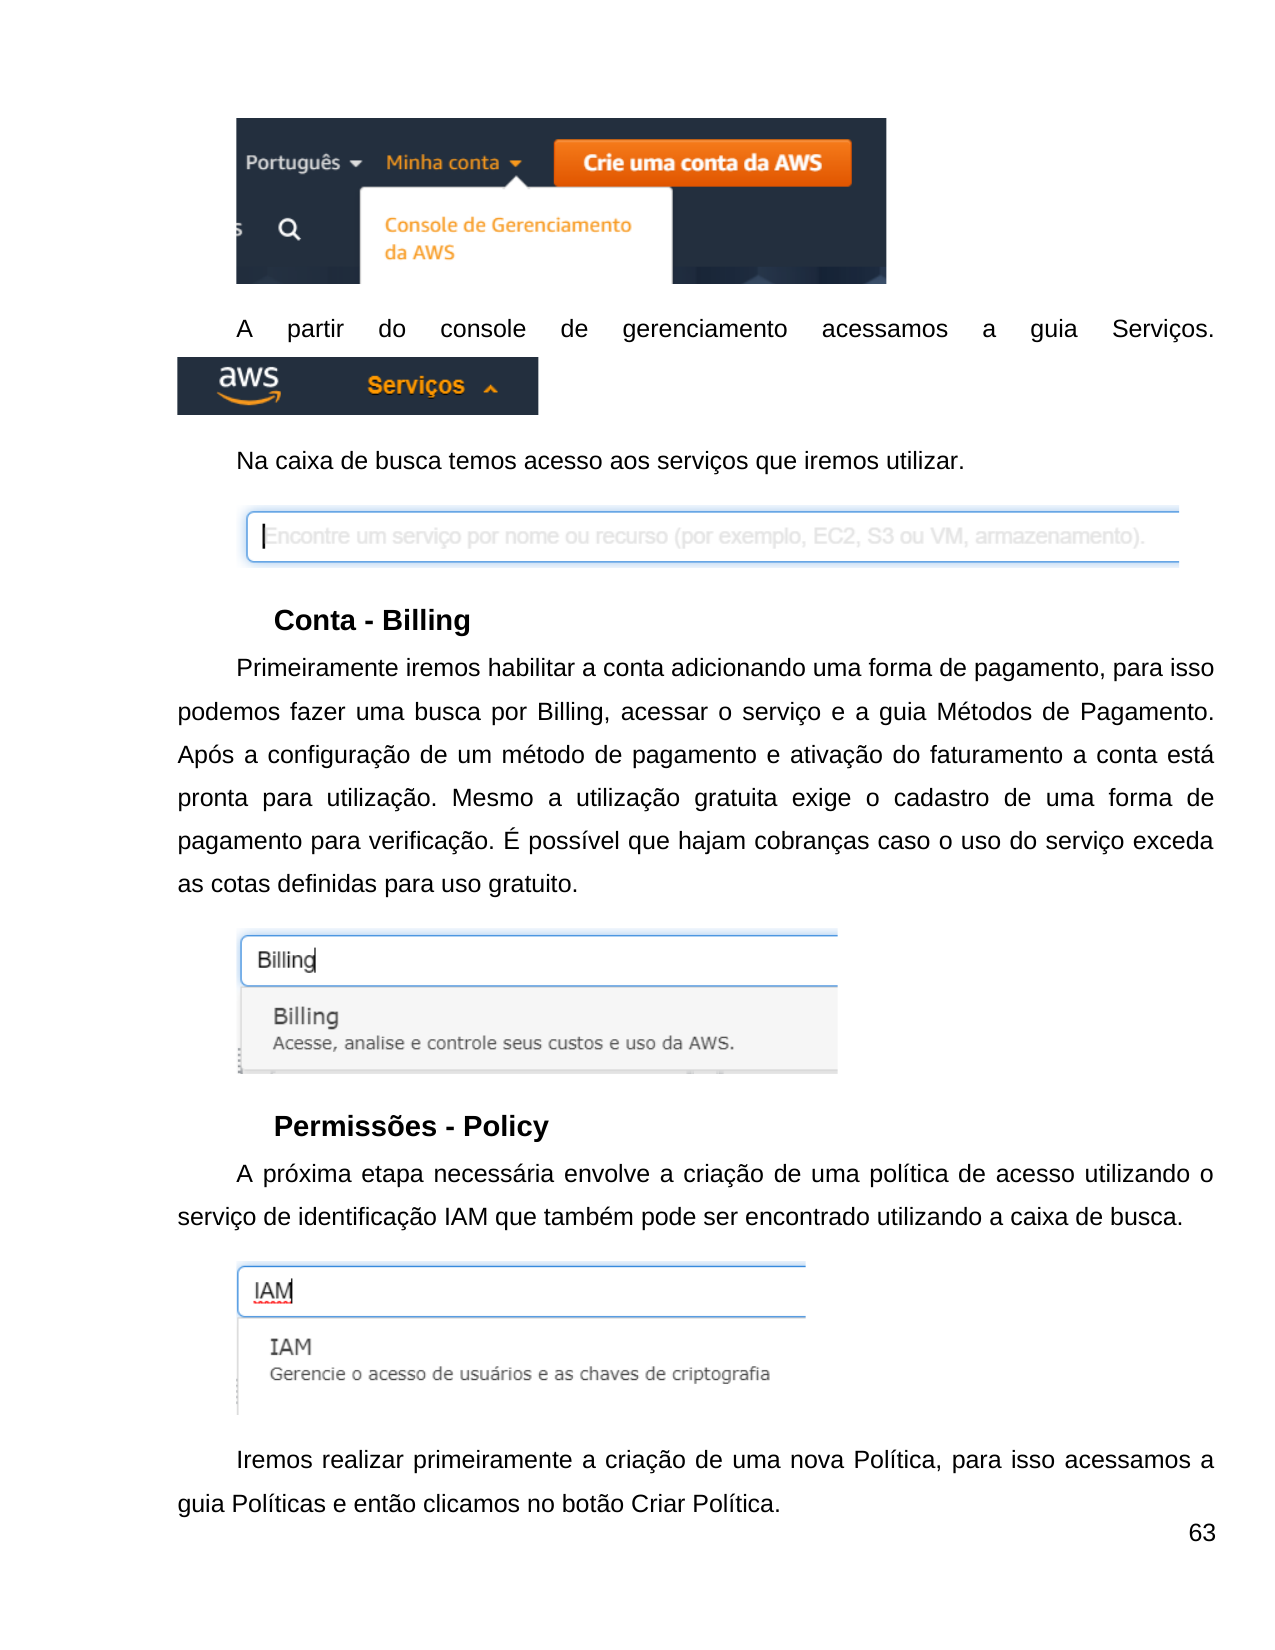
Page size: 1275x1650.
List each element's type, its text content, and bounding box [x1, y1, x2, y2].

text Primeiramente iremos habilitar a conta adicionando uma forma de pagamento, para isso podemos fazer uma busca por Billing, acessar o serviço e a guia Métodos de Pagamento. Após a configuração de um método de pagamento e ativação do faturamento a conta está pronta para utilização. Mesmo a utilização gratuita exige o cadastro de uma forma de pagamento para verificação. É possível que hajam cobranças caso o uso do serviço exceda as cotas definidas para uso gratuito. [177, 653, 1216, 898]
text Na caixa de busca temos acesso aos serviços que iremos utilizar. [177, 446, 1216, 474]
text A partir do console de gerenciamento acessamos a guia Serviços. [177, 314, 1216, 414]
subtitle Permissões - Policy [214, 1108, 1216, 1142]
picture [236, 118, 887, 284]
picture [177, 357, 539, 415]
picture [236, 505, 1180, 568]
picture [236, 1261, 806, 1415]
subtitle Conta - Billing [214, 603, 1216, 637]
picture [236, 928, 838, 1074]
text A próxima etapa necessária envolve a criação de uma política de acesso utilizando o serviço de identificação IAM que também pode ser encontrado utilizando a caixa de busca. [177, 1159, 1216, 1231]
text Iremos realizar primeiramente a criação de uma nova Política, para isso acessamos a guia Políticas e então clicamos no botão Criar Política. [177, 1445, 1216, 1517]
